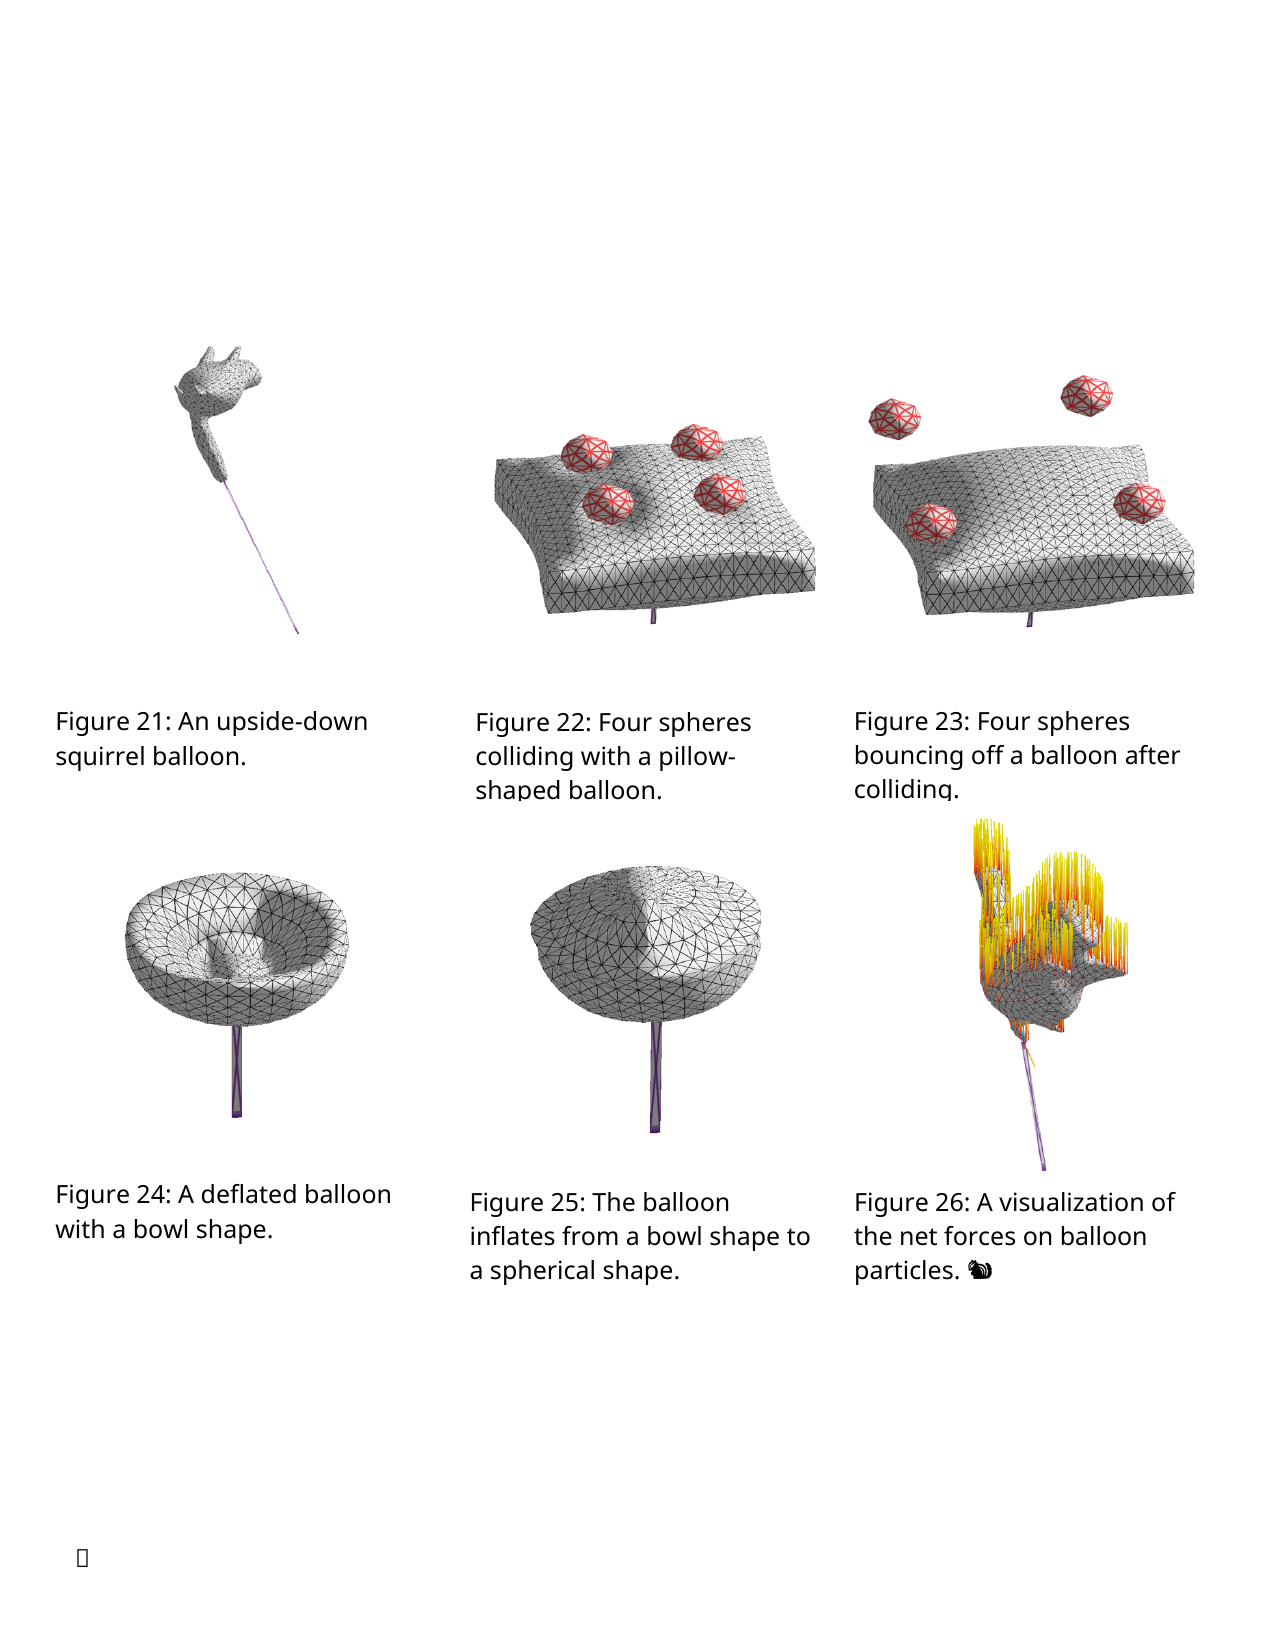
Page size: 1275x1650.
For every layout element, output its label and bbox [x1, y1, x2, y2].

picture [838, 801, 1214, 1177]
picture [454, 801, 830, 1177]
picture [460, 321, 836, 697]
picture [40, 794, 416, 1170]
picture [838, 321, 1214, 696]
picture [40, 321, 416, 697]
